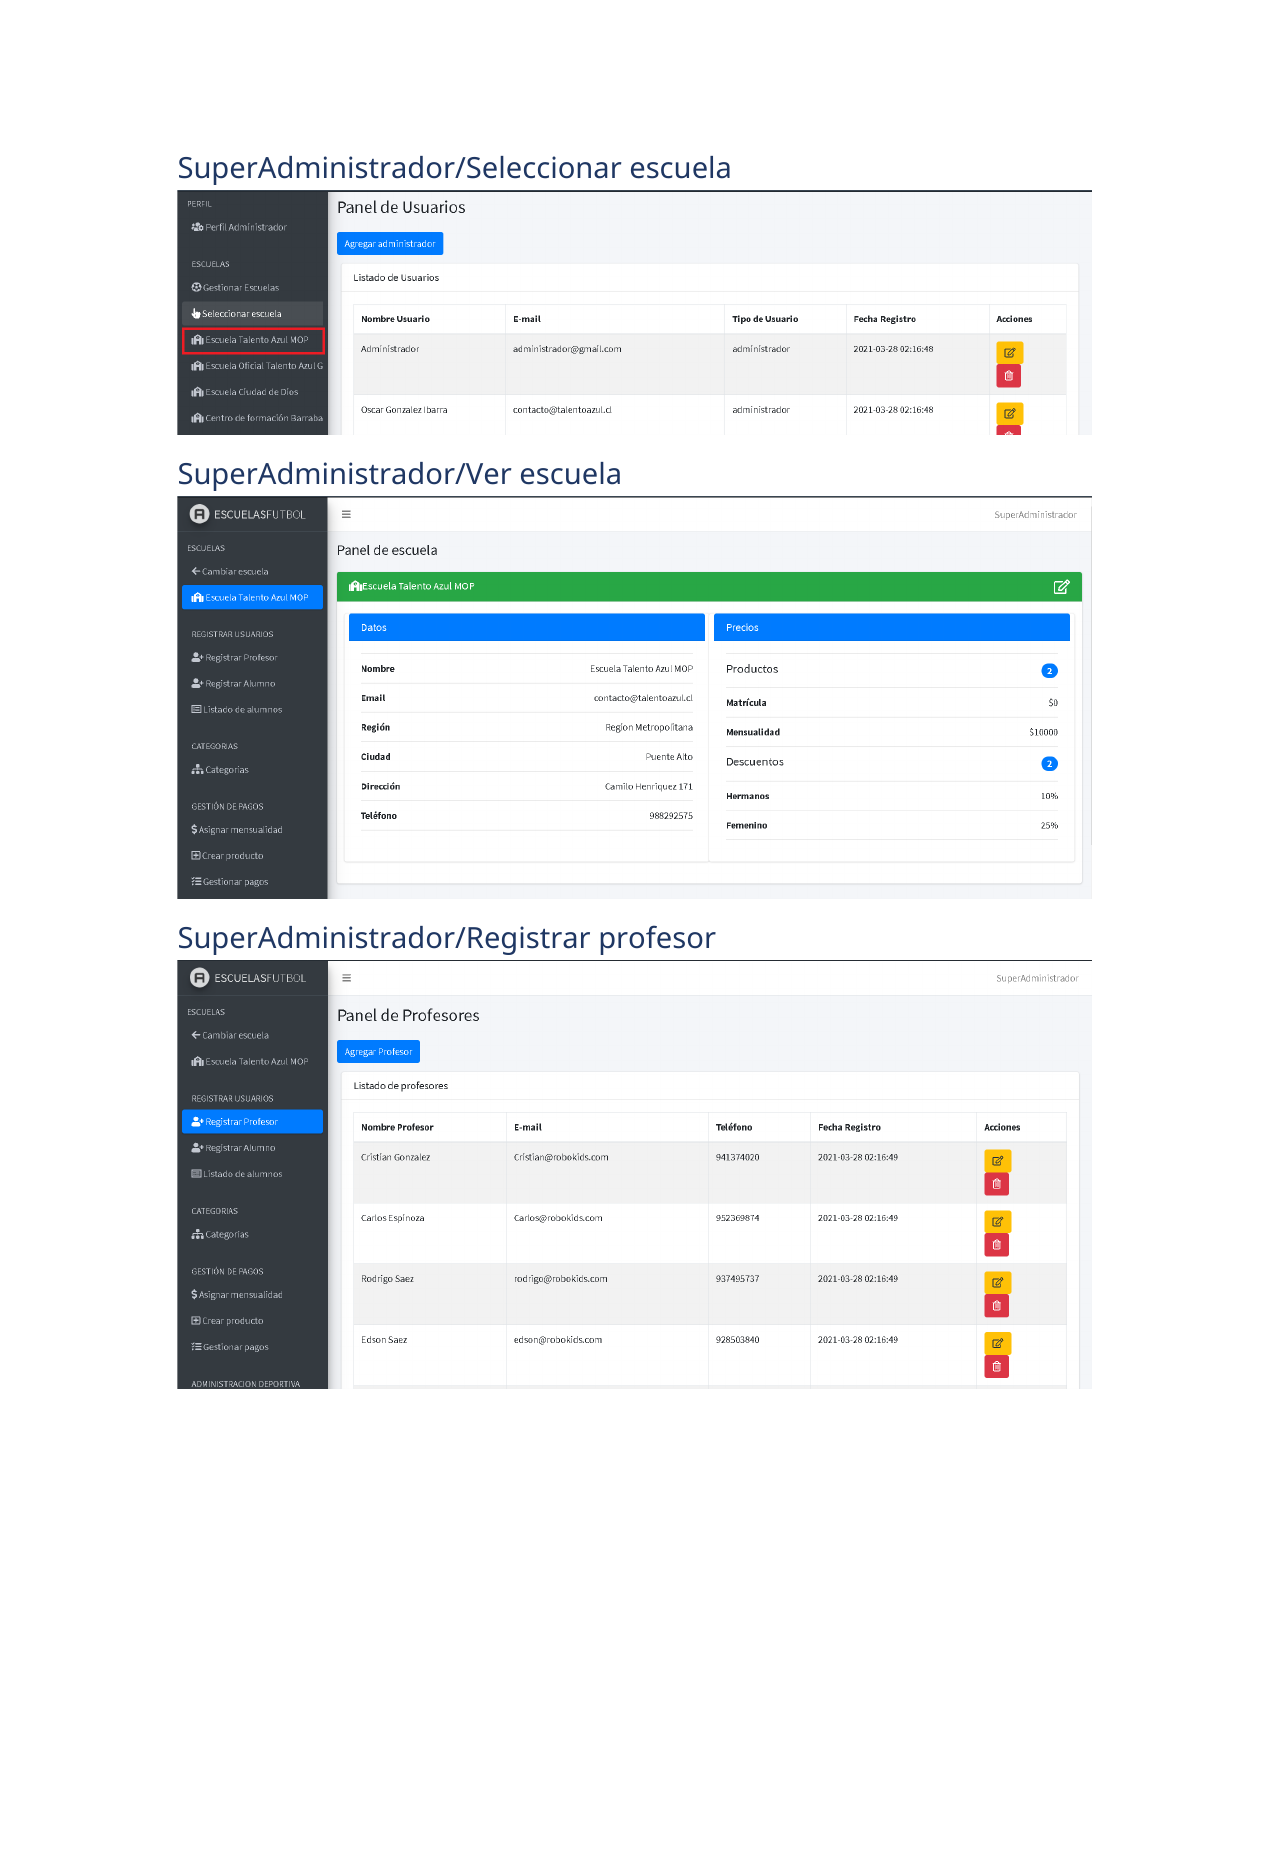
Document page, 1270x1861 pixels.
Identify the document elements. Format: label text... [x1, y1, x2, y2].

picture [177, 190, 1092, 435]
subtitle SuperAdministrador/Registrar profesor [177, 918, 1092, 957]
subtitle SuperAdministrador/Ver escuela [177, 453, 1092, 493]
subtitle SuperAdministrador/Seleccionar escuela [177, 148, 1092, 187]
picture [177, 960, 1092, 1389]
picture [177, 496, 1092, 899]
